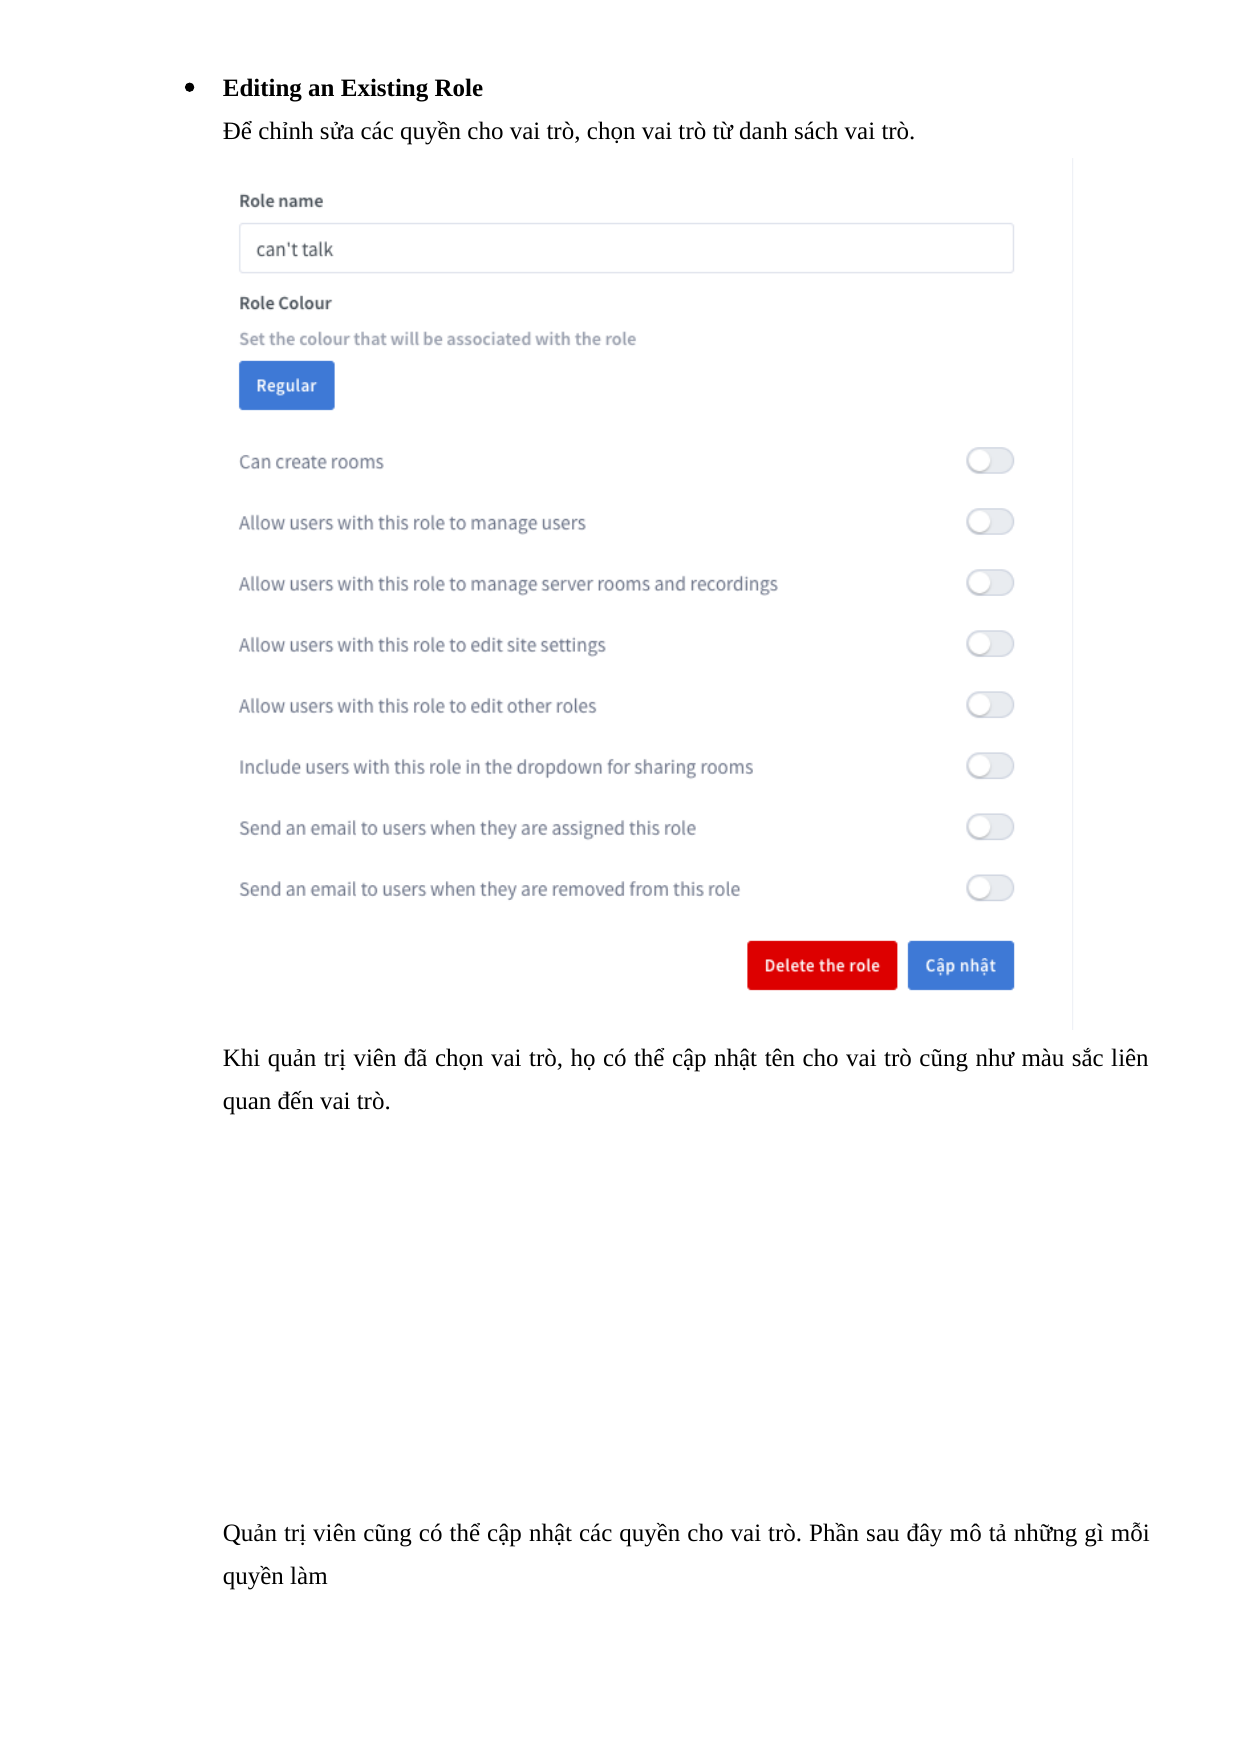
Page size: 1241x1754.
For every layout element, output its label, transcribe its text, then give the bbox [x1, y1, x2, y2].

list Để chỉnh sửa các quyền cho vai trò, chọn vai trò từ danh sách vai trò. [223, 116, 1152, 144]
list Khi quản trị viên đã chọn vai trò, họ có thể cập nhật tên cho vai trò cũng như màu sắc liên quan đến vai trò. [223, 1043, 1152, 1115]
list Editing an Existing Role [185, 73, 1152, 101]
picture [222, 158, 1074, 1030]
list Quản trị viên cũng có thể cập nhật các quyền cho vai trò. Phần sau đây mô tả những gì mỗi quyền làm [223, 1518, 1152, 1589]
